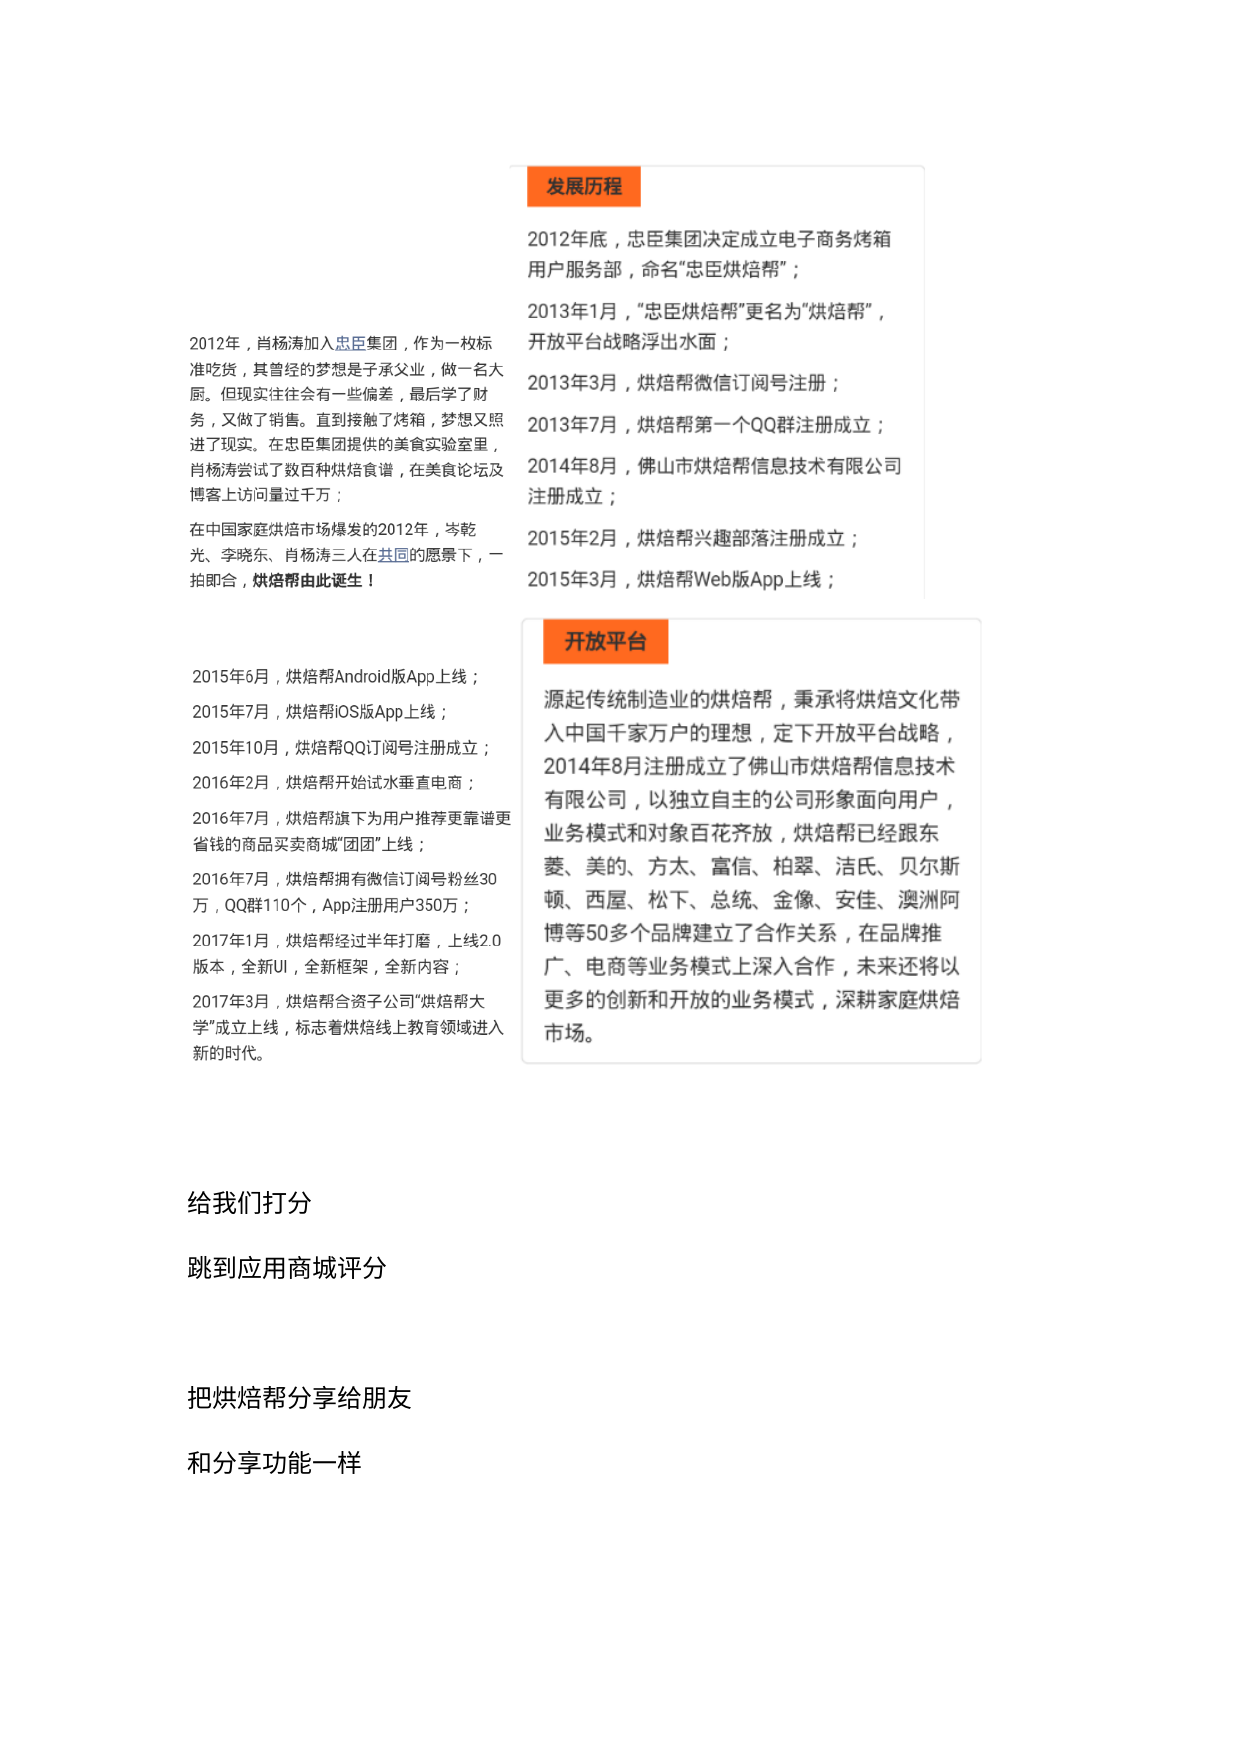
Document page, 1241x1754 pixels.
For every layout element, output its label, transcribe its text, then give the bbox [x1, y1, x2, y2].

list 把烘焙帮分享给朋友 [187, 1364, 1053, 1429]
list 和分享功能一样 [187, 1429, 1053, 1494]
picture [187, 162, 933, 599]
list 给我们打分 [187, 1169, 1053, 1234]
list 跳到应用商城评分 [187, 1234, 1053, 1299]
picture [187, 617, 998, 1070]
